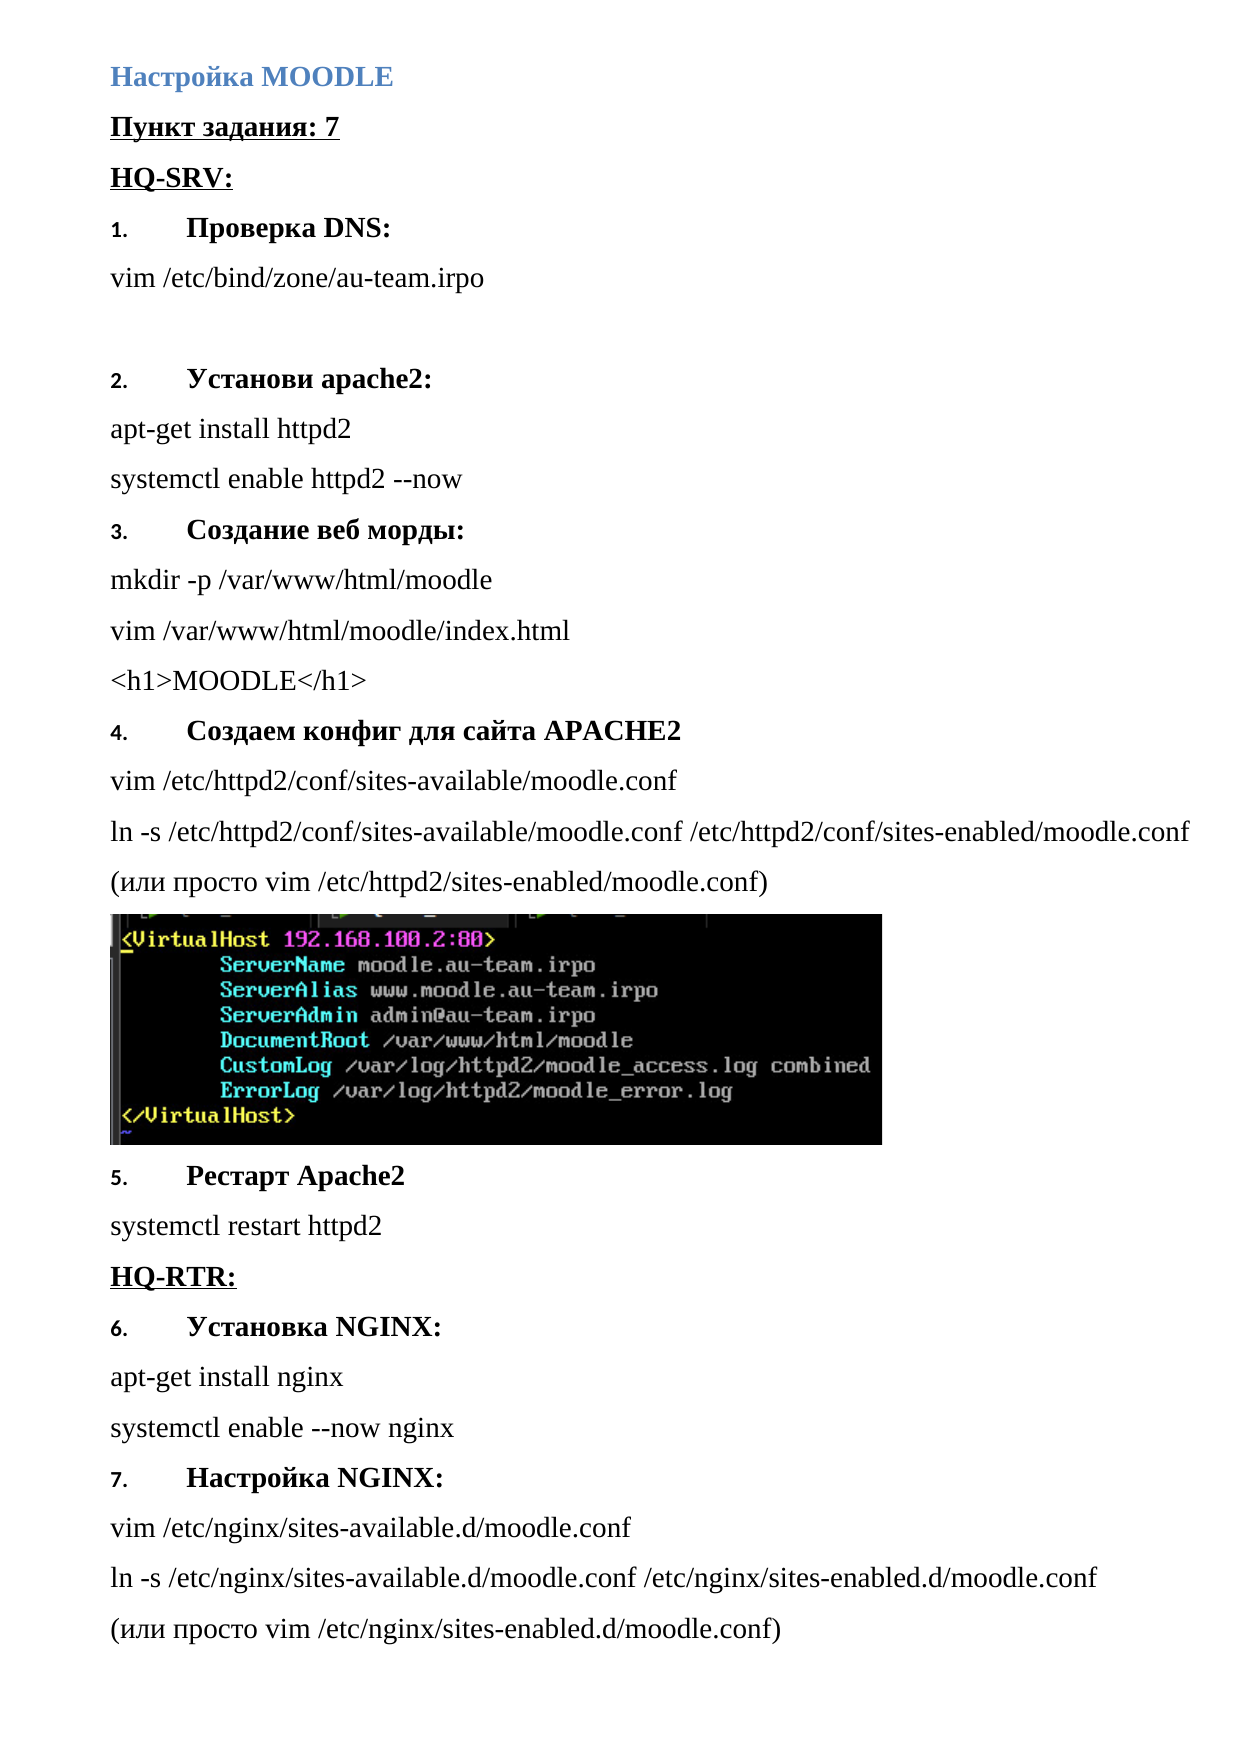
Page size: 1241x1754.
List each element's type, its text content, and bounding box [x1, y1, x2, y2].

picture [110, 914, 883, 1145]
text vim /etc/bind/zone/au-team.irpo [110, 260, 1202, 294]
list Проверка DNS: [36, 210, 1202, 244]
list Установка NGINX: [36, 1309, 1202, 1343]
text apt-get install httpd2 [110, 411, 1202, 445]
list Создание веб морды: [36, 512, 1202, 546]
text vim /var/www/html/moodle/index.html [110, 613, 1202, 646]
text Пункт задания: 7 [36, 109, 1202, 143]
text systemctl enable --now nginx [36, 1410, 1202, 1443]
list Настройка NGINX: [36, 1460, 1202, 1493]
text systemctl restart httpd2 [110, 1208, 1202, 1242]
text mkdir -p /var/www/html/moodle [110, 562, 1202, 596]
list Установи apache2: [36, 361, 1202, 394]
text (или просто vim /etc/nginx/sites-enabled.d/moodle.conf) [110, 1611, 1202, 1644]
text systemctl enable httpd2 --now [110, 462, 1202, 495]
text vim /etc/httpd2/conf/sites-available/moodle.conf [110, 763, 1202, 797]
list Создаем конфиг для сайта APACHE2 [36, 713, 1202, 747]
text apt-get install nginx [36, 1359, 1202, 1393]
text HQ-RTR: [36, 1259, 1202, 1292]
text vim /etc/nginx/sites-available.d/moodle.conf [110, 1510, 1202, 1544]
text ln -s /etc/nginx/sites-available.d/moodle.conf /etc/nginx/sites-enabled.d/moodle.conf [110, 1561, 1202, 1594]
text (или просто vim /etc/httpd2/sites-enabled/moodle.conf) [110, 864, 1202, 898]
list Рестарт Apache2 [36, 1158, 1202, 1192]
text HQ-SRV: [36, 160, 1202, 193]
text <h1>MOODLE</h1> [110, 663, 1202, 696]
text ln -s /etc/httpd2/conf/sites-available/moodle.conf /etc/httpd2/conf/sites-enabled/moodle.conf [110, 814, 1202, 847]
text Настройка MOODLE [36, 59, 1202, 93]
